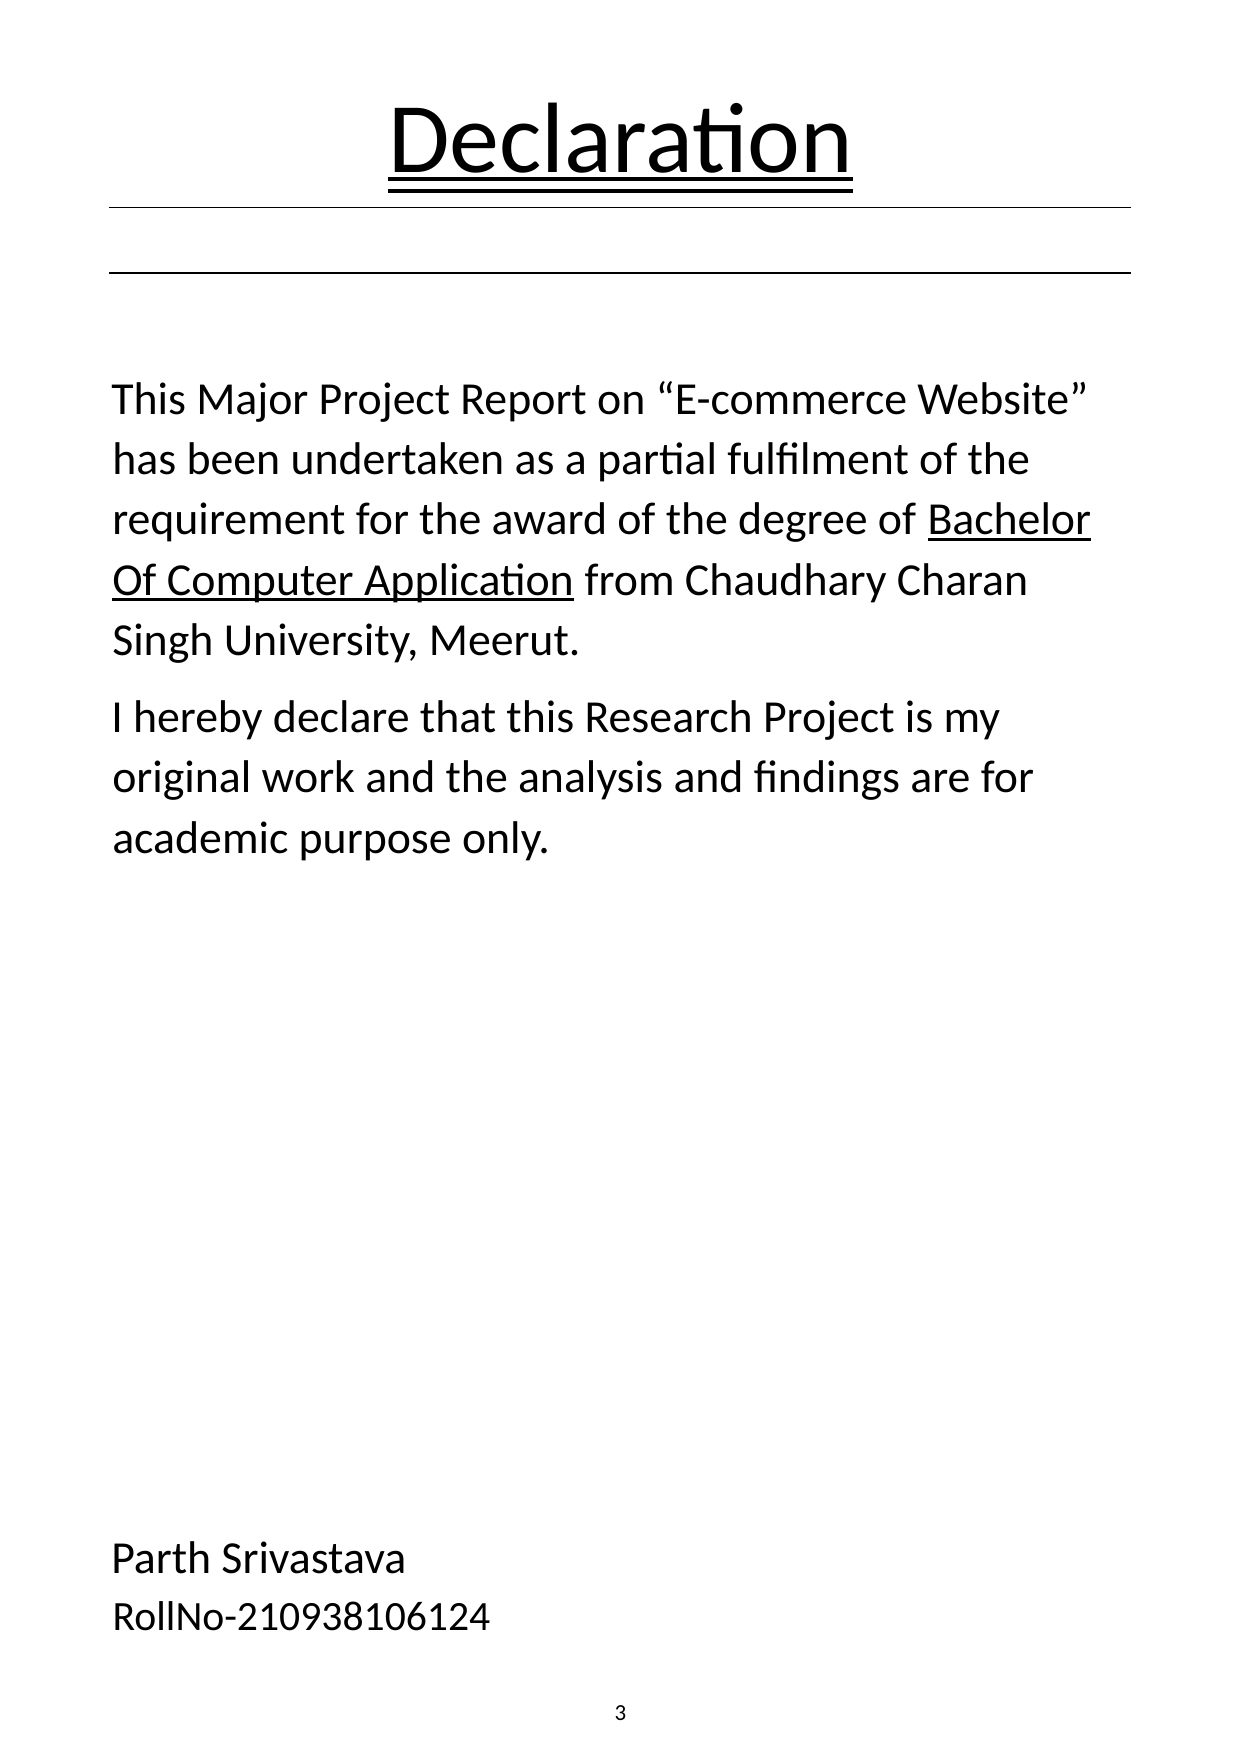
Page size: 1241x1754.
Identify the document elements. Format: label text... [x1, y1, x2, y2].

text I hereby declare that this Research Project is my original work and the analysis and findings are for academic purpose only. [111, 688, 1131, 864]
text Parth Srivastava [111, 1529, 1131, 1585]
text This Major Project Report on “E-commerce Website” has been undertaken as a partial fulfilment of the requirement for the award of the degree of Bachelor Of Computer Application from Chaudhary Charan Singh University, Meerut. [111, 370, 1131, 667]
text RollNo-210938106124 [112, 1589, 1137, 1640]
subtitle Declaration [82, 75, 1159, 197]
